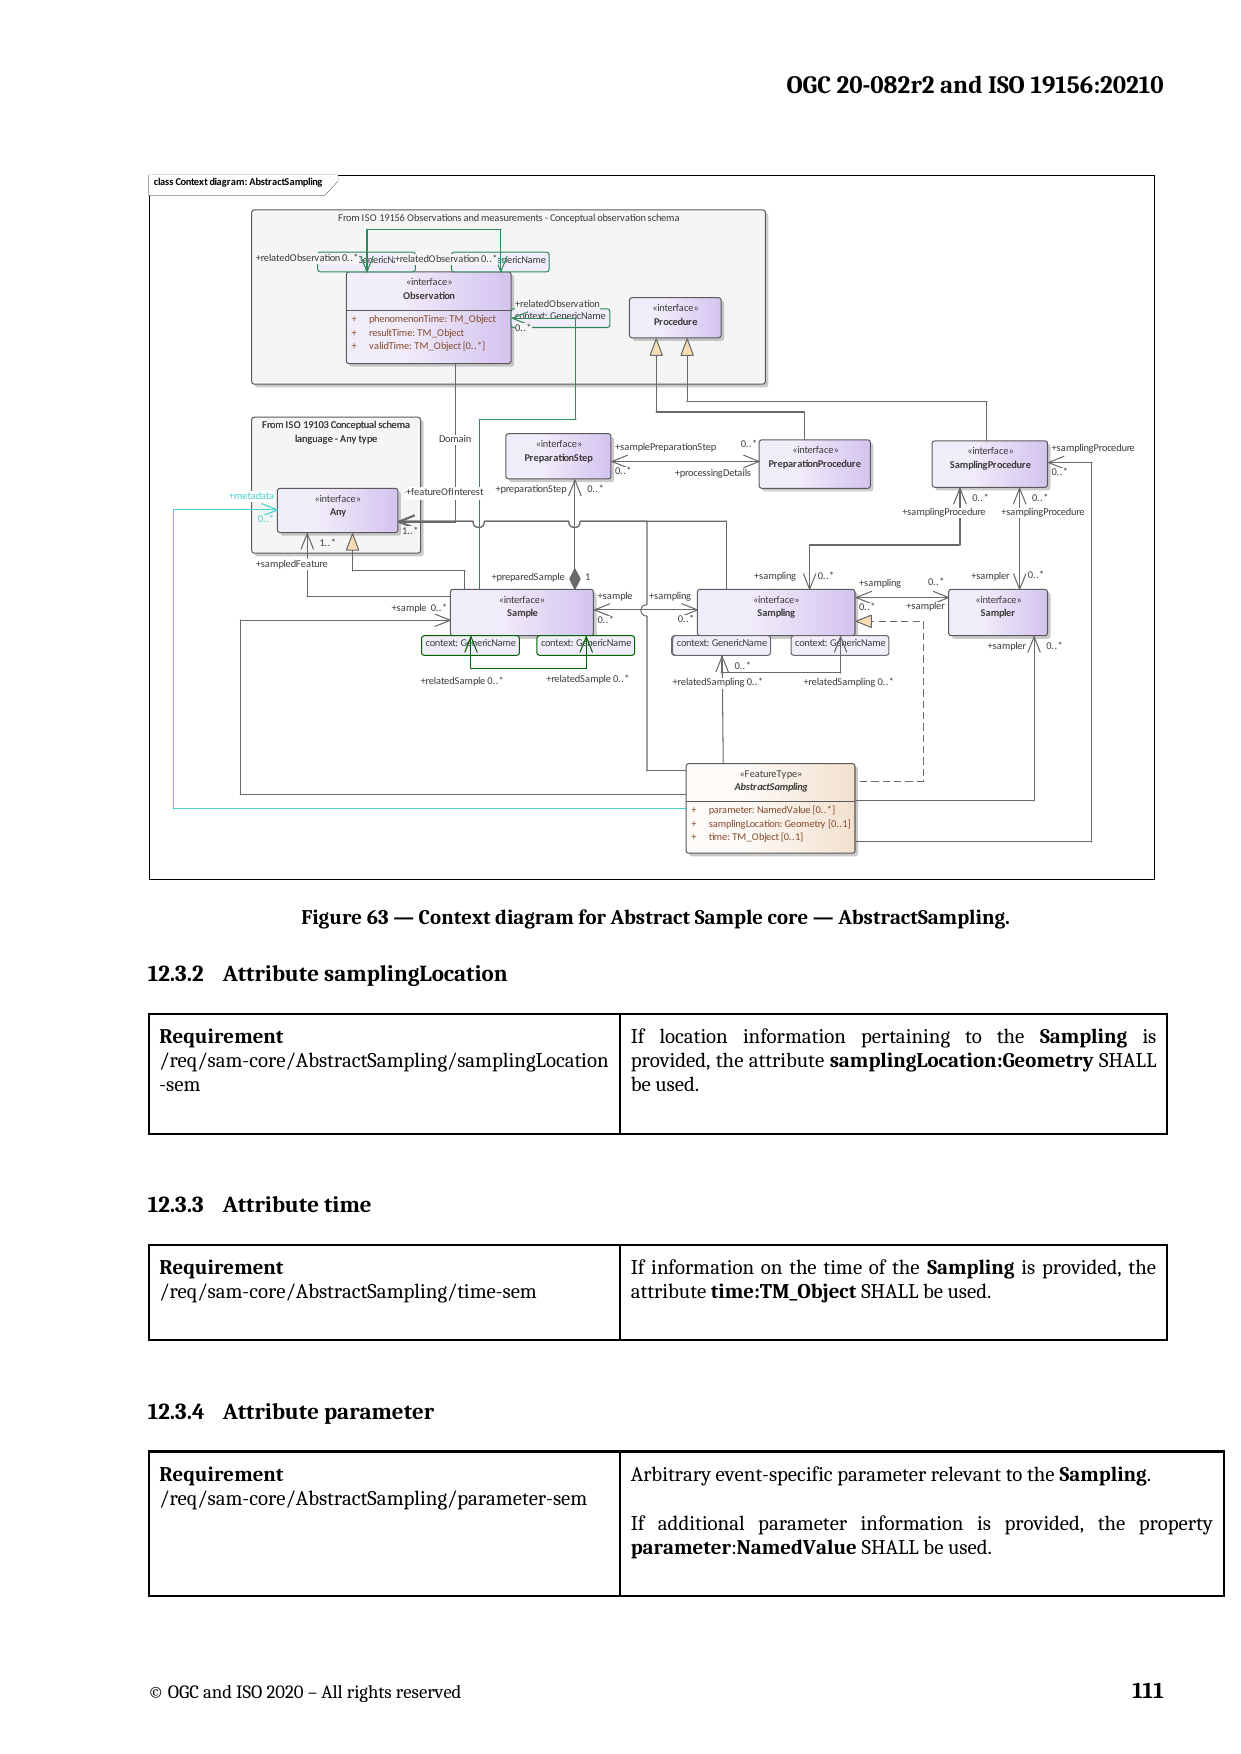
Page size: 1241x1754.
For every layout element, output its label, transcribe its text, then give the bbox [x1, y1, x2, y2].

text Figure 63 — Context diagram for Abstract Sample core — AbstractSampling. [148, 905, 1163, 930]
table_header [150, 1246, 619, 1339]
subtitle Attribute time [148, 1192, 1163, 1218]
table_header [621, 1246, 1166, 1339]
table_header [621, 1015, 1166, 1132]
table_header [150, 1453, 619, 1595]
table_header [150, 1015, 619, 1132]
subtitle Attribute parameter [148, 1399, 1163, 1425]
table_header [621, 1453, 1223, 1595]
subtitle Attribute samplingLocation [148, 961, 1163, 988]
